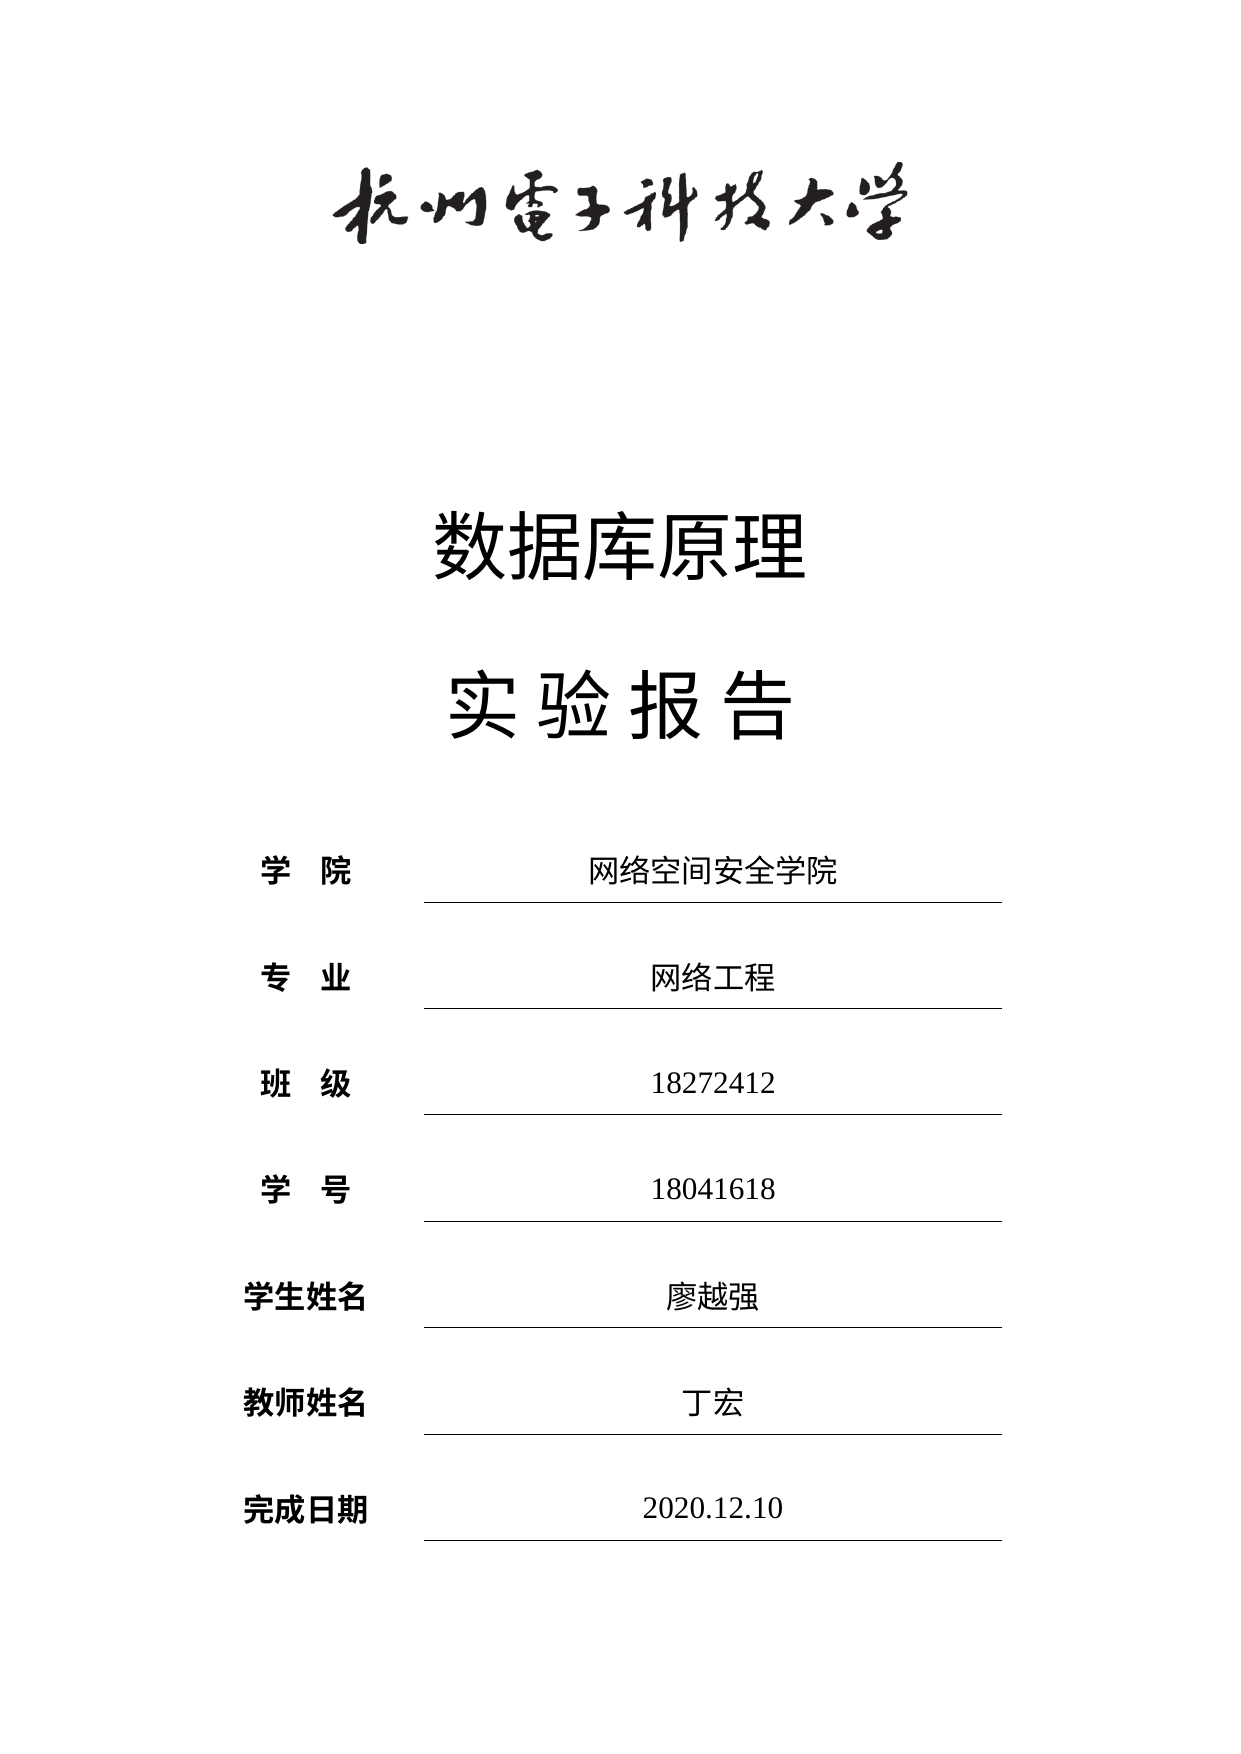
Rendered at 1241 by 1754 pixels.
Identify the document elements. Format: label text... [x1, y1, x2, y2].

table_cell 18272412 [424, 1009, 1002, 1114]
table_header 网络空间安全学院 [424, 795, 1002, 902]
table_cell 2020.12.10 [424, 1435, 1002, 1540]
text 实 验 报 告 [187, 636, 1053, 766]
table_header 学 院 [188, 795, 424, 902]
table_cell 廖越强 [424, 1222, 1002, 1327]
table_cell 学生姓名 [188, 1221, 424, 1327]
table_cell 学 号 [188, 1114, 424, 1221]
picture [332, 162, 908, 244]
table_cell 网络工程 [424, 903, 1002, 1008]
table_cell 专 业 [188, 902, 424, 1008]
text 数据库原理 [187, 477, 1053, 607]
table_cell 班 级 [188, 1008, 424, 1114]
table_cell 完成日期 [188, 1434, 424, 1540]
table_cell 教师姓名 [188, 1327, 424, 1433]
table_cell 丁宏 [424, 1328, 1002, 1433]
table_cell 18041618 [424, 1115, 1002, 1221]
